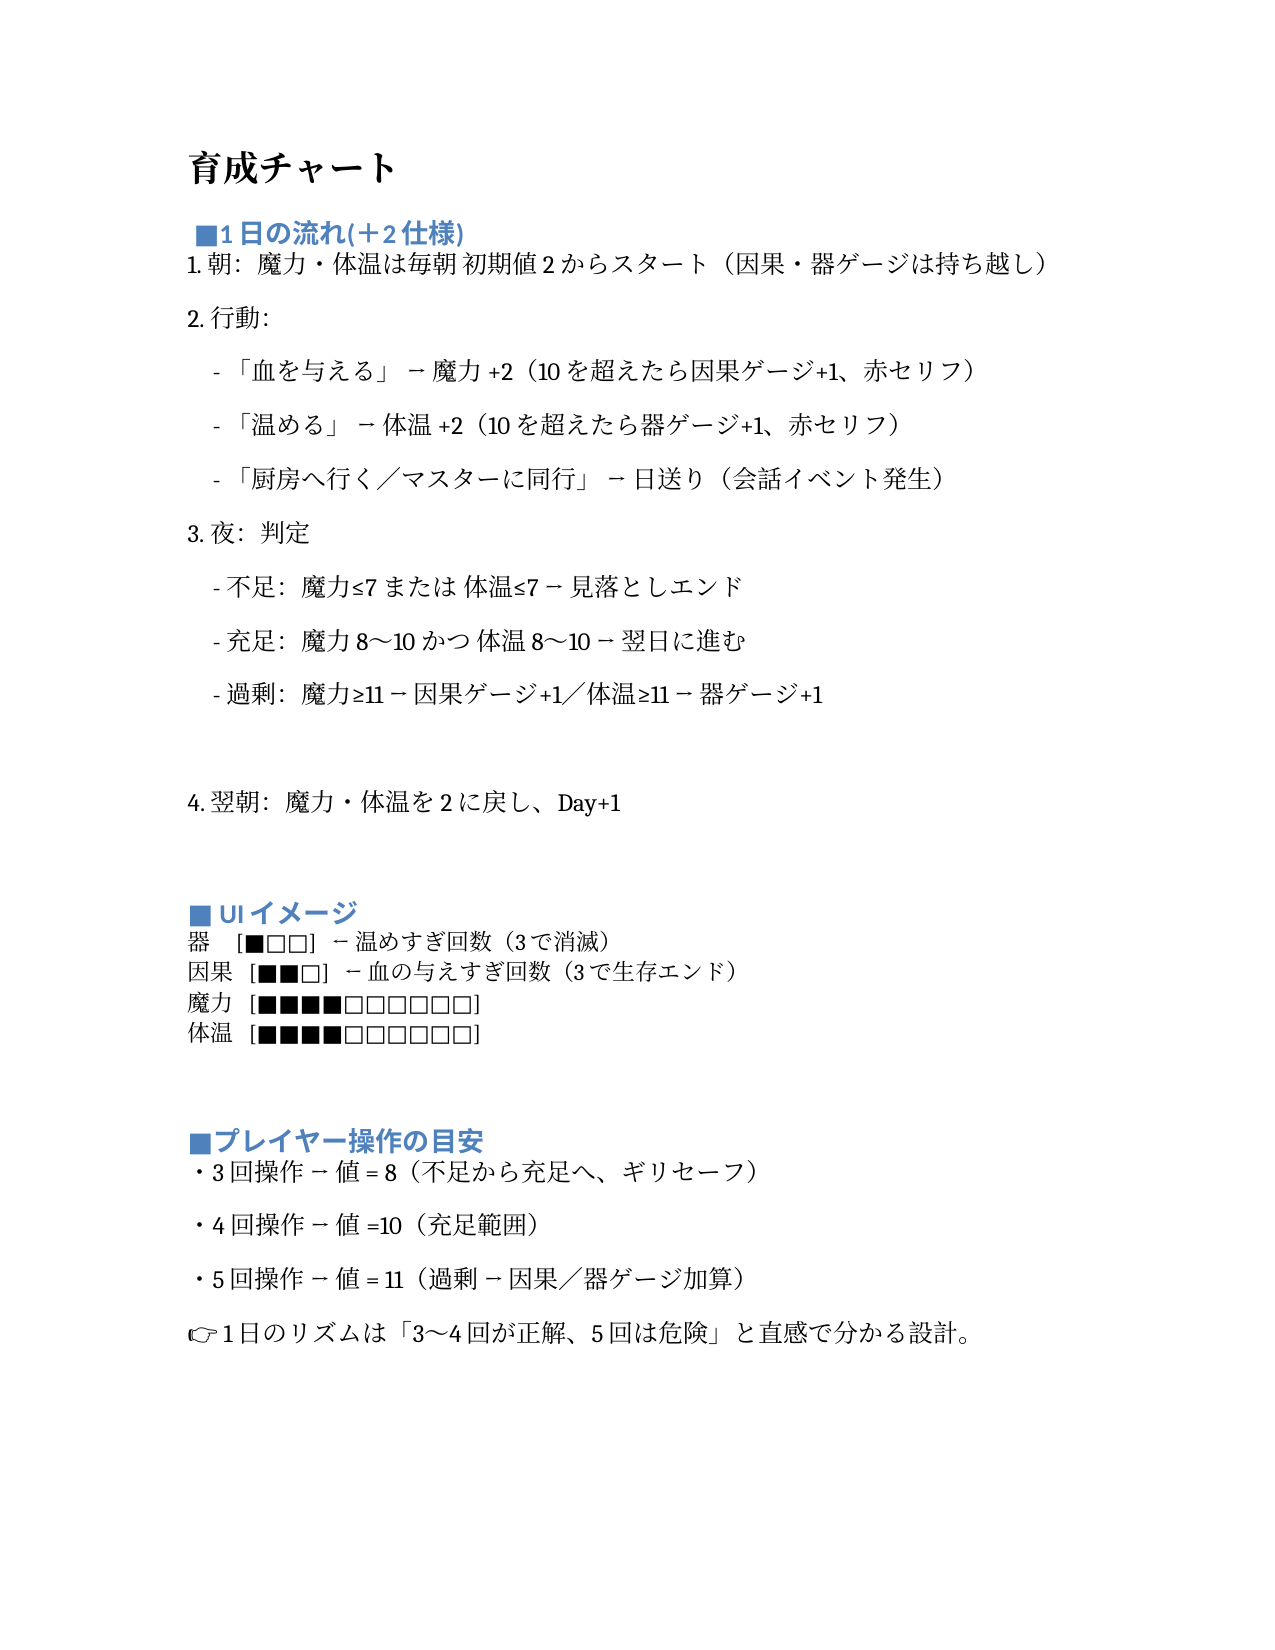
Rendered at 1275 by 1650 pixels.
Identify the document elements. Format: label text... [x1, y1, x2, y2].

subtitle ■1日の流れ(＋2仕様) [187, 218, 1087, 251]
text ・5回操作 → 値 = 11（過剰 → 因果／器ゲージ加算） [187, 1266, 1087, 1295]
text - 「温める」 → 体温 +2（10を超えたら器ゲージ+1、赤セリフ） [187, 412, 1087, 441]
text - 「血を与える」 → 魔力 +2（10を超えたら因果ゲージ+1、赤セリフ） [187, 358, 1087, 387]
text - 不足：魔力≤7 または 体温≤7 → 見落としエンド [187, 574, 1087, 602]
text 育成チャート [187, 150, 1087, 191]
text ・3回操作 → 値 = 8（不足から充足へ、ギリセーフ） [187, 1158, 1087, 1187]
text 4. 翌朝：魔力・体温を2に戻し、Day+1 [187, 789, 1087, 818]
text 👉 1日のリズムは「3〜4回が正解、5回は危険」と直感で分かる設計。 [187, 1320, 1087, 1349]
text - 充足：魔力8〜10 かつ 体温8〜10 → 翌日に進む [187, 628, 1087, 656]
text 3. 夜：判定 [187, 520, 1087, 549]
text 器 [■□□] ← 温めすぎ回数（3で消滅） 因果 [■■□] ← 血の与えすぎ回数（3で生存エンド） 魔力 [■■■■□□□□□□] 体温 [■■■■□□□□□□] [187, 930, 1087, 1047]
text 2. 行動： [187, 304, 1087, 333]
text - 「厨房へ行く／マスターに同行」 → 日送り（会話イベント発生） [187, 466, 1087, 495]
text 1. 朝：魔力・体温は毎朝 初期値2 からスタート（因果・器ゲージは持ち越し） [187, 251, 1087, 279]
text - 過剰：魔力≥11 → 因果ゲージ+1／体温≥11 → 器ゲージ+1 [187, 681, 1087, 710]
text ・4回操作 → 値 =10（充足範囲） [187, 1212, 1087, 1241]
subtitle ■プレイヤー操作の目安 [187, 1125, 1087, 1158]
subtitle ■ UIイメージ [187, 897, 1087, 930]
